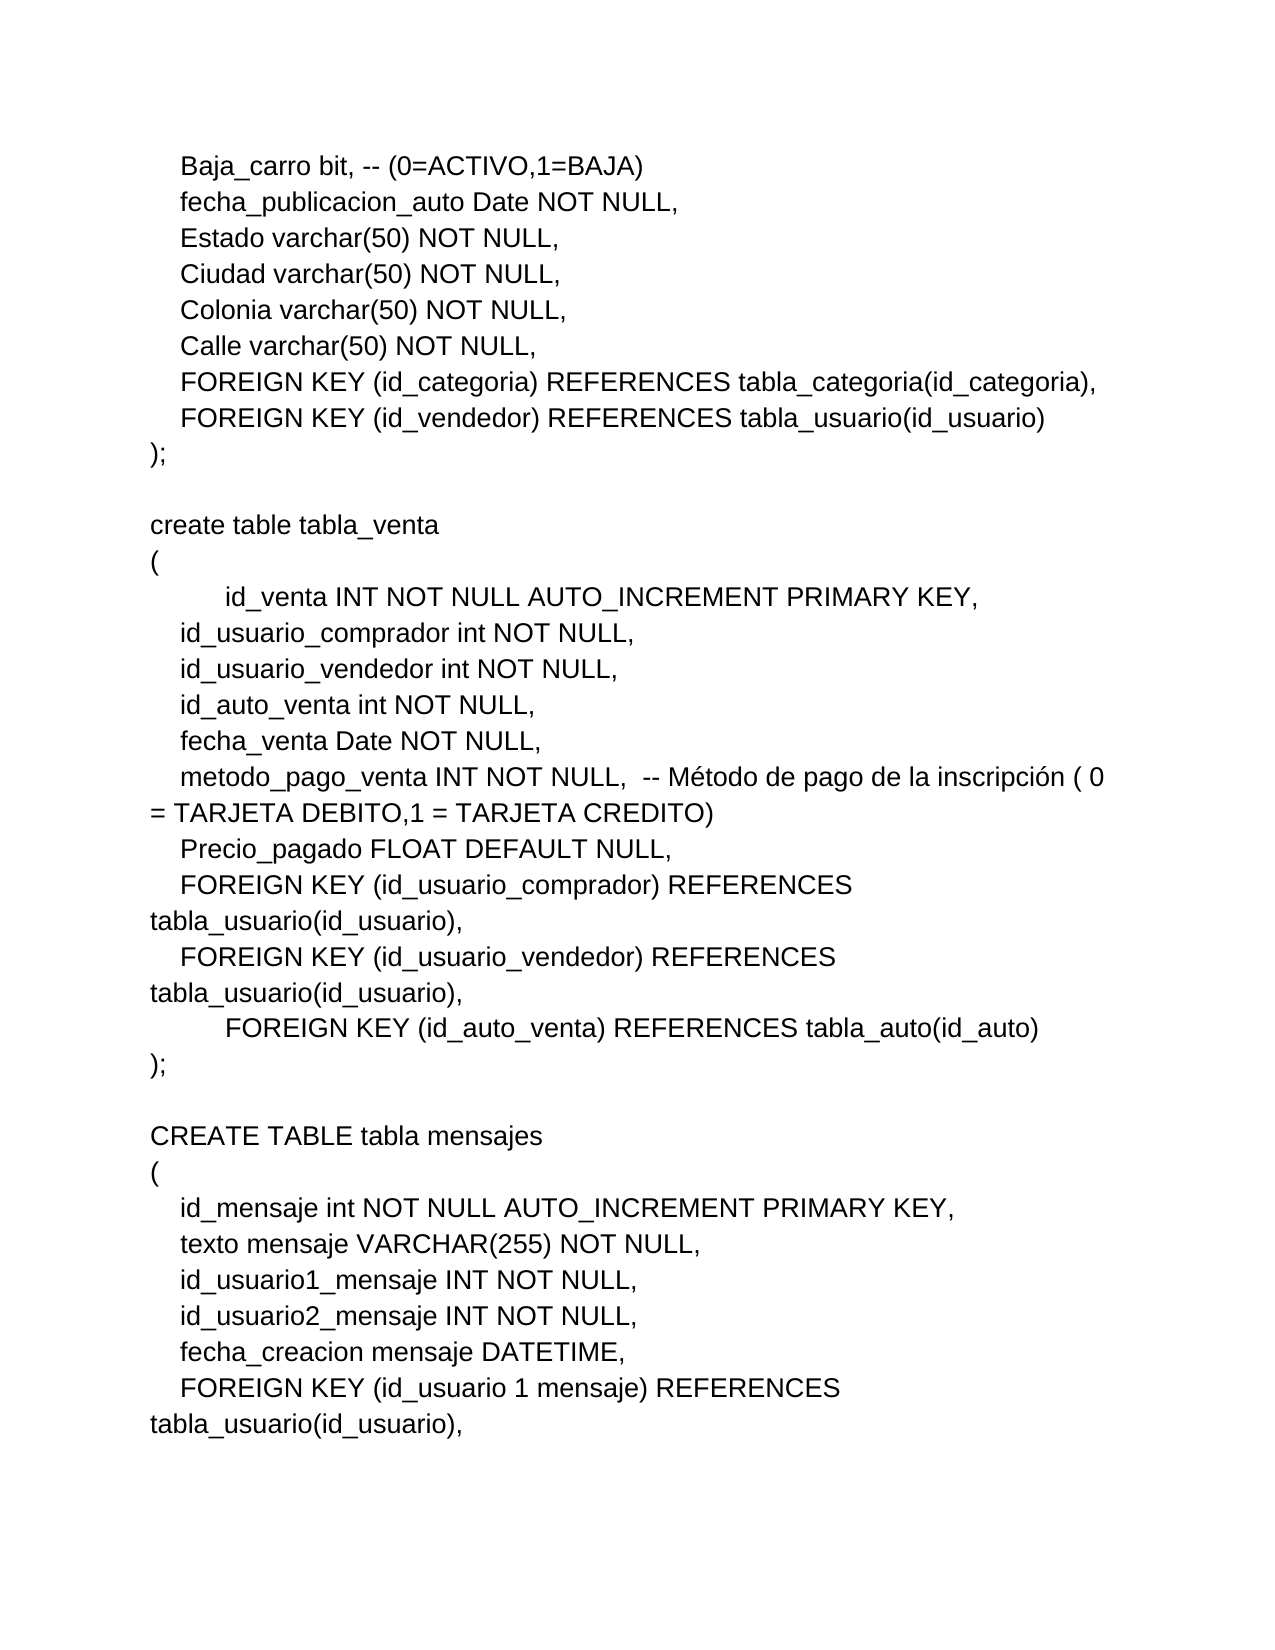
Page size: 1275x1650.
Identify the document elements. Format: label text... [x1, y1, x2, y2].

text id_usuario1_mensaje INT NOT NULL, [150, 1264, 1125, 1295]
text FOREIGN KEY (id_usuario_comprador) REFERENCES tabla_usuario(id_usuario), [150, 869, 1125, 936]
text FOREIGN KEY (id_auto_venta) REFERENCES tabla_auto(id_auto) [150, 1012, 1125, 1044]
text ); [150, 437, 1125, 469]
text ( [150, 545, 1125, 577]
text ); [150, 1048, 1125, 1080]
text FOREIGN KEY (id_vendedor) REFERENCES tabla_usuario(id_usuario) [150, 402, 1125, 433]
text Precio_pagado FLOAT DEFAULT NULL, [150, 833, 1125, 864]
text id_mensaje int NOT NULL AUTO_INCREMENT PRIMARY KEY, [150, 1192, 1125, 1223]
text Colonia varchar(50) NOT NULL, [150, 294, 1125, 325]
text fecha_publicacion_auto Date NOT NULL, [150, 186, 1125, 217]
text Calle varchar(50) NOT NULL, [150, 330, 1125, 361]
text FOREIGN KEY (id_usuario 1 mensaje) REFERENCES tabla_usuario(id_usuario), [150, 1372, 1125, 1439]
text id_venta INT NOT NULL AUTO_INCREMENT PRIMARY KEY, [150, 581, 1125, 612]
text texto mensaje VARCHAR(255) NOT NULL, [150, 1228, 1125, 1259]
text Baja_carro bit, -- (0=ACTIVO,1=BAJA) [150, 150, 1125, 181]
text Estado varchar(50) NOT NULL, [150, 222, 1125, 253]
text id_usuario_comprador int NOT NULL, [150, 617, 1125, 648]
text FOREIGN KEY (id_categoria) REFERENCES tabla_categoria(id_categoria), [150, 366, 1125, 397]
text CREATE TABLE tabla mensajes [150, 1120, 1125, 1152]
text id_auto_venta int NOT NULL, [150, 689, 1125, 720]
text metodo_pago_venta INT NOT NULL, -- Método de pago de la inscripción ( 0 = TARJETA DEBITO,1 = TARJETA CREDITO) [150, 761, 1125, 828]
text fecha_creacion mensaje DATETIME, [150, 1336, 1125, 1367]
text id_usuario_vendedor int NOT NULL, [150, 653, 1125, 684]
text ( [150, 1156, 1125, 1187]
text fecha_venta Date NOT NULL, [150, 725, 1125, 756]
text id_usuario2_mensaje INT NOT NULL, [150, 1300, 1125, 1331]
text FOREIGN KEY (id_usuario_vendedor) REFERENCES tabla_usuario(id_usuario), [150, 941, 1125, 1008]
text Ciudad varchar(50) NOT NULL, [150, 258, 1125, 289]
text create table tabla_venta [150, 509, 1125, 541]
